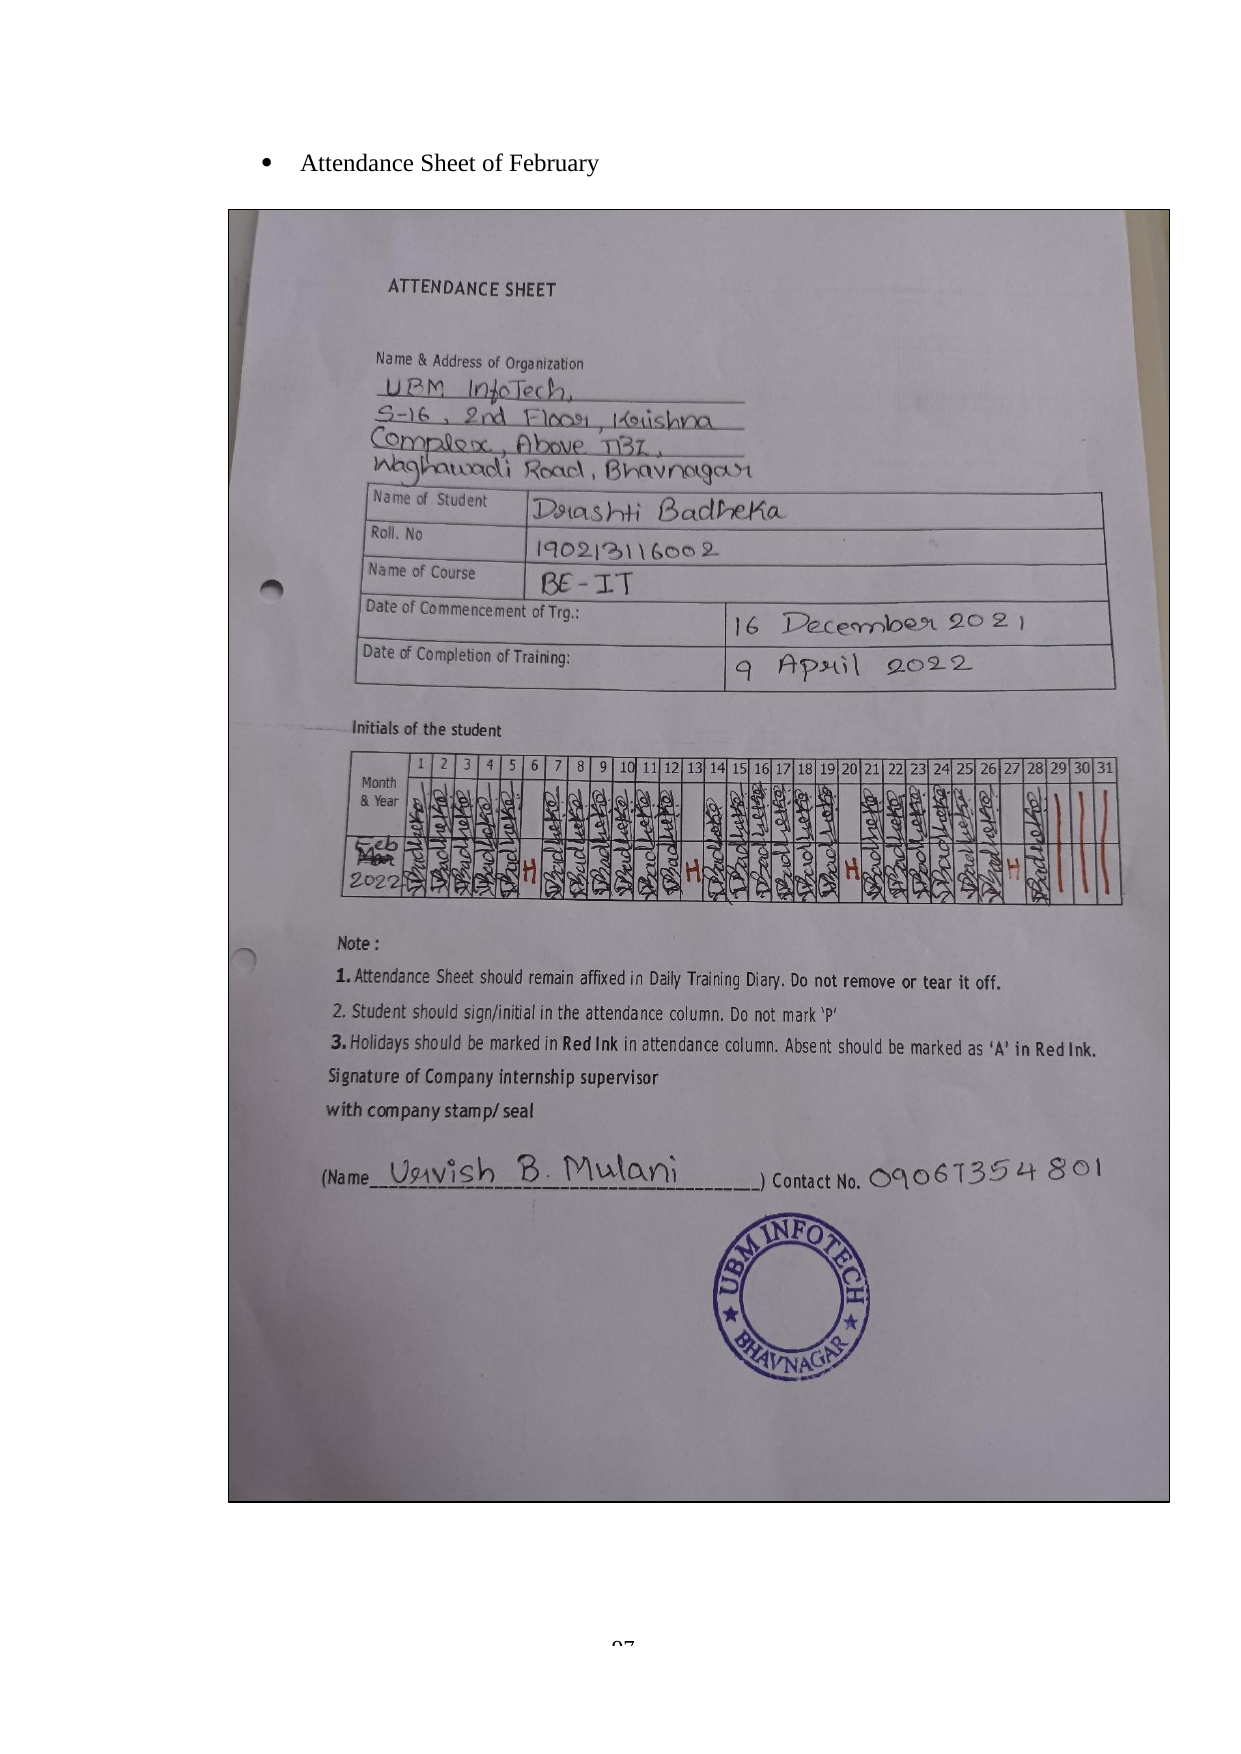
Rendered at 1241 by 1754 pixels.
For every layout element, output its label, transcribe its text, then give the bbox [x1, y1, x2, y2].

list Attendance Sheet of February [262, 148, 1196, 177]
picture [229, 210, 1169, 1501]
